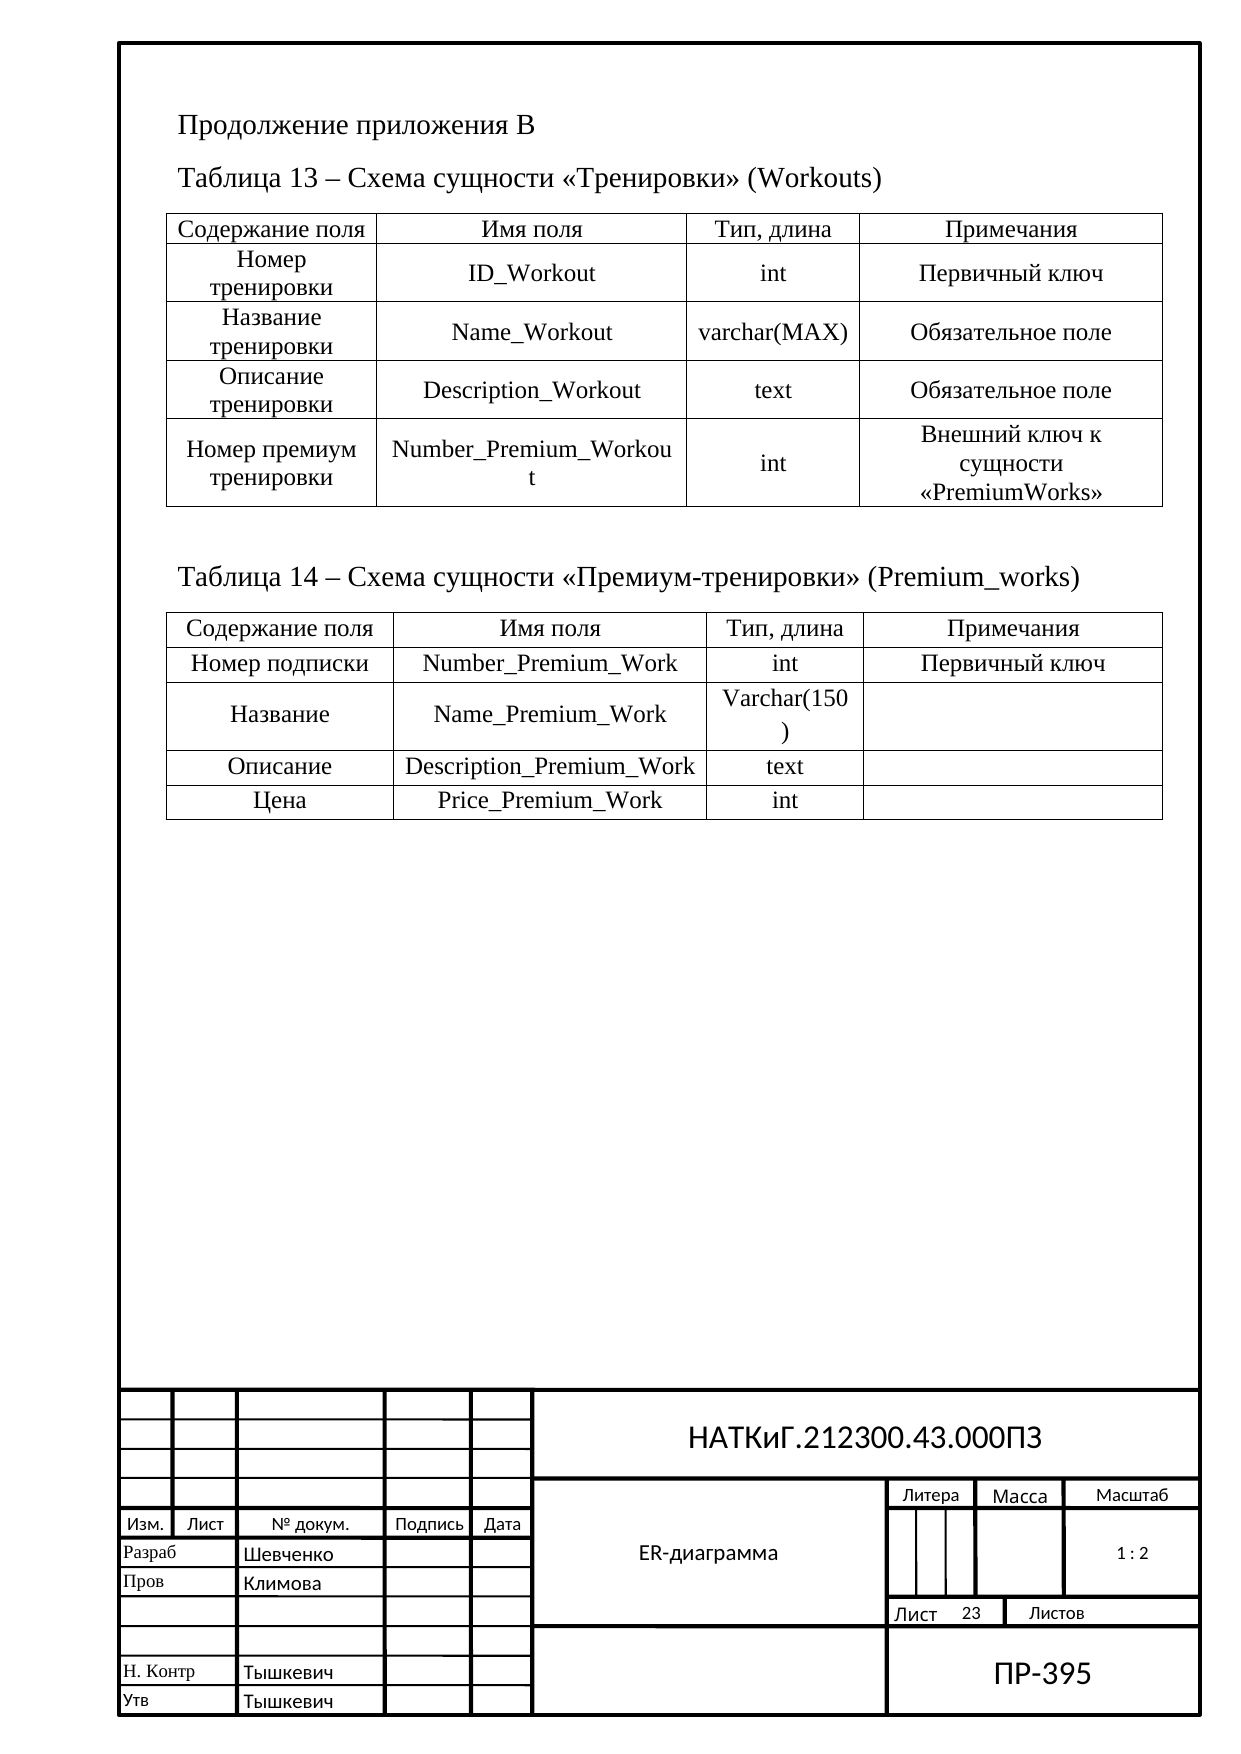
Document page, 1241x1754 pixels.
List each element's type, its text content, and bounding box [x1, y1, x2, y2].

table_cell Varchar(150) [707, 683, 863, 750]
table_cell Номер премиум тренировки [167, 419, 376, 506]
table_header Тип, длина [687, 214, 859, 243]
table_cell text [687, 361, 859, 418]
table_header Содержание поля [167, 214, 376, 243]
table_cell [864, 786, 1162, 819]
table_cell varchar(MAX) [687, 302, 859, 360]
text Продолжение приложения В [177, 107, 1152, 141]
table_cell Description_Workout [377, 361, 686, 418]
table_cell Name_Workout [377, 302, 686, 360]
table_header Содержание поля [167, 613, 393, 647]
table_cell Обязательное поле [860, 361, 1162, 418]
table_cell int [707, 786, 863, 819]
table_header Тип, длина [707, 613, 863, 647]
table_cell ID_Workout [377, 244, 686, 301]
text Таблица 13 – Схема сущности «Тренировки» (Workouts) [177, 160, 1152, 194]
table_cell Description_Premium_Work [394, 751, 706, 784]
table_cell Название [167, 683, 393, 750]
table_cell Первичный ключ [864, 648, 1162, 682]
table_cell Price_Premium_Work [394, 786, 706, 819]
table_cell Name_Premium_Work [394, 683, 706, 750]
table_cell Название тренировки [167, 302, 376, 360]
table_cell Number_Premium_Work [394, 648, 706, 682]
table_cell int [687, 244, 859, 301]
table_cell [864, 751, 1162, 784]
table_header Имя поля [394, 613, 706, 647]
table_cell Описание [167, 751, 393, 784]
table_header Примечания [864, 613, 1162, 647]
table_header Имя поля [377, 214, 686, 243]
table_cell Внешний ключ к сущности «PremiumWorks» [860, 419, 1162, 506]
table_cell Номер тренировки [167, 244, 376, 301]
table_cell text [707, 751, 863, 784]
table_cell Обязательное поле [860, 302, 1162, 360]
table_cell Цена [167, 786, 393, 819]
table_cell int [707, 648, 863, 682]
table_cell Первичный ключ [860, 244, 1162, 301]
table_cell Number_Premium_Workout [377, 419, 686, 506]
table_cell int [687, 419, 859, 506]
table_cell Описание тренировки [167, 361, 376, 418]
text Таблица 14 – Схема сущности «Премиум-тренировки» (Premium_works) [177, 559, 1152, 593]
table_header Примечания [860, 214, 1162, 243]
table_cell Номер подписки [167, 648, 393, 682]
table_cell [864, 683, 1162, 750]
